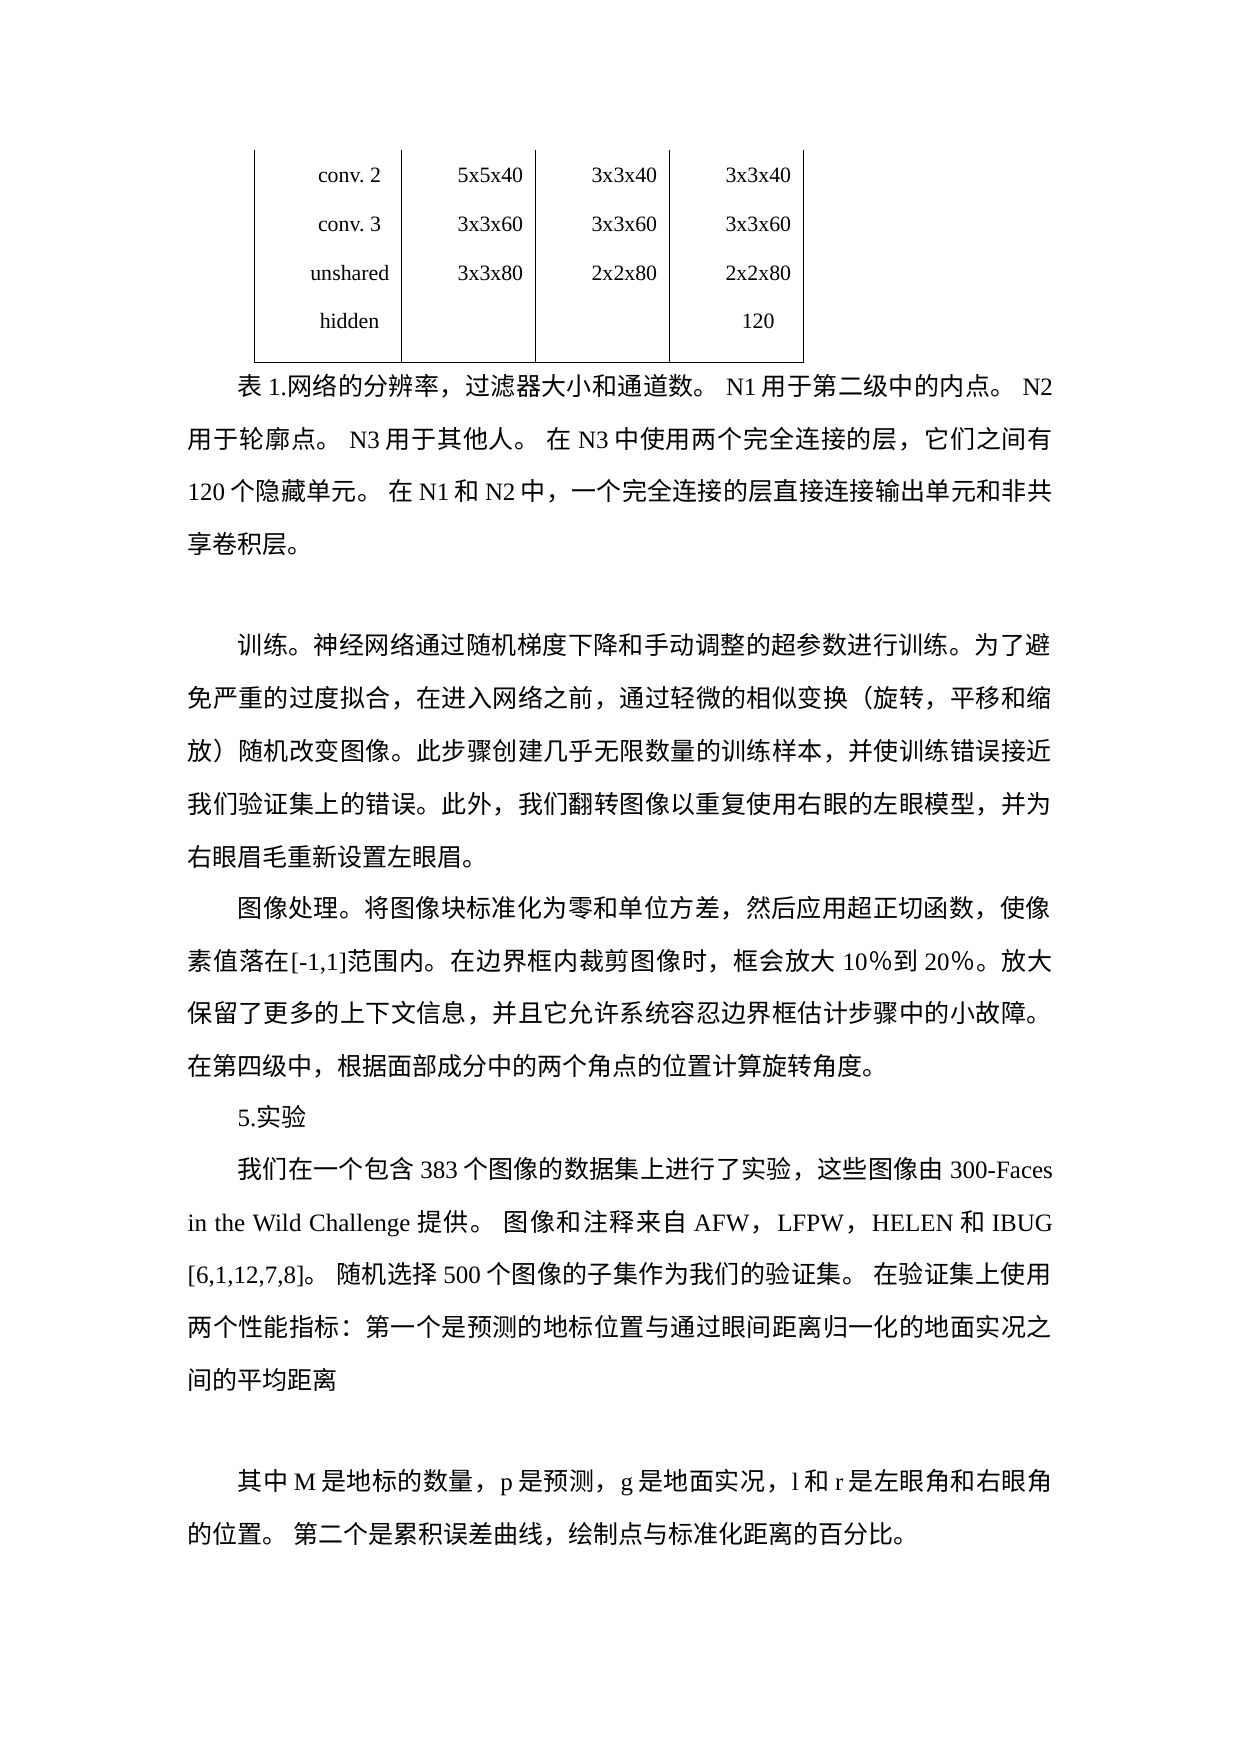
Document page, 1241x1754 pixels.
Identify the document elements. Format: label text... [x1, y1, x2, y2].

table_cell 3x3x60 [536, 199, 669, 247]
table_cell [536, 296, 669, 362]
text 其中M是地标的数量，p是预测，g是地面实况，l和r是左眼角和右眼角的位置。 第二个是累积误差曲线，绘制点与标准化距离的百分比。 [187, 1458, 1053, 1554]
table_cell 2x2x80 [670, 248, 803, 296]
table_cell conv. 2 [255, 150, 401, 199]
table_cell 3x3x40 [670, 150, 803, 199]
text 图像处理。将图像块标准化为零和单位方差，然后应用超正切函数，使像素值落在[-1,1]范围内。在边界框内裁剪图像时，框会放大10％到20％。放大保留了更多的上下文信息，并且它允许系统容忍边界框估计步骤中的小故障。在第四级中，根据面部成分中的两个角点的位置计算旋转角度。 [187, 884, 1053, 1087]
table_cell 2x2x80 [536, 248, 669, 296]
text 表1.网络的分辨率，过滤器大小和通道数。 N1用于第二级中的内点。 N2用于轮廓点。 N3用于其他人。 在N3中使用两个完全连接的层，它们之间有120个隐藏单元。 在N1和N2中，一个完全连接的层直接连接输出单元和非共享卷积层。 [187, 362, 1053, 565]
table_cell conv. 3 [255, 199, 401, 247]
table_cell 3x3x80 [402, 248, 535, 296]
text 我们在一个包含383个图像的数据集上进行了实验，这些图像由300-Faces in the Wild Challenge提供。 图像和注释来自AFW，LFPW，HELEN和IBUG [6,1,12,7,8]。 随机选择500个图像的子集作为我们的验证集。 在验证集上使用两个性能指标：第一个是预测的地标位置与通过眼间距离归一化的地面实况之间的平均距离 [187, 1145, 1053, 1401]
table_cell 120 [670, 296, 803, 362]
table_cell 5x5x40 [402, 150, 535, 199]
table_cell 3x3x40 [536, 150, 669, 199]
text 5.实验 [187, 1094, 1053, 1138]
table_cell hidden [255, 296, 401, 362]
table_cell unshared [255, 248, 401, 296]
table_cell 3x3x60 [670, 199, 803, 247]
table_cell [402, 296, 535, 362]
table_cell 3x3x60 [402, 199, 535, 247]
text 训练。神经网络通过随机梯度下降和手动调整的超参数进行训练。为了避免严重的过度拟合，在进入网络之前，通过轻微的相似变换（旋转，平移和缩放）随机改变图像。此步骤创建几乎无限数量的训练样本，并使训练错误接近我们验证集上的错误。此外，我们翻转图像以重复使用右眼的左眼模型，并为右眼眉毛重新设置左眼眉。 [187, 622, 1053, 877]
